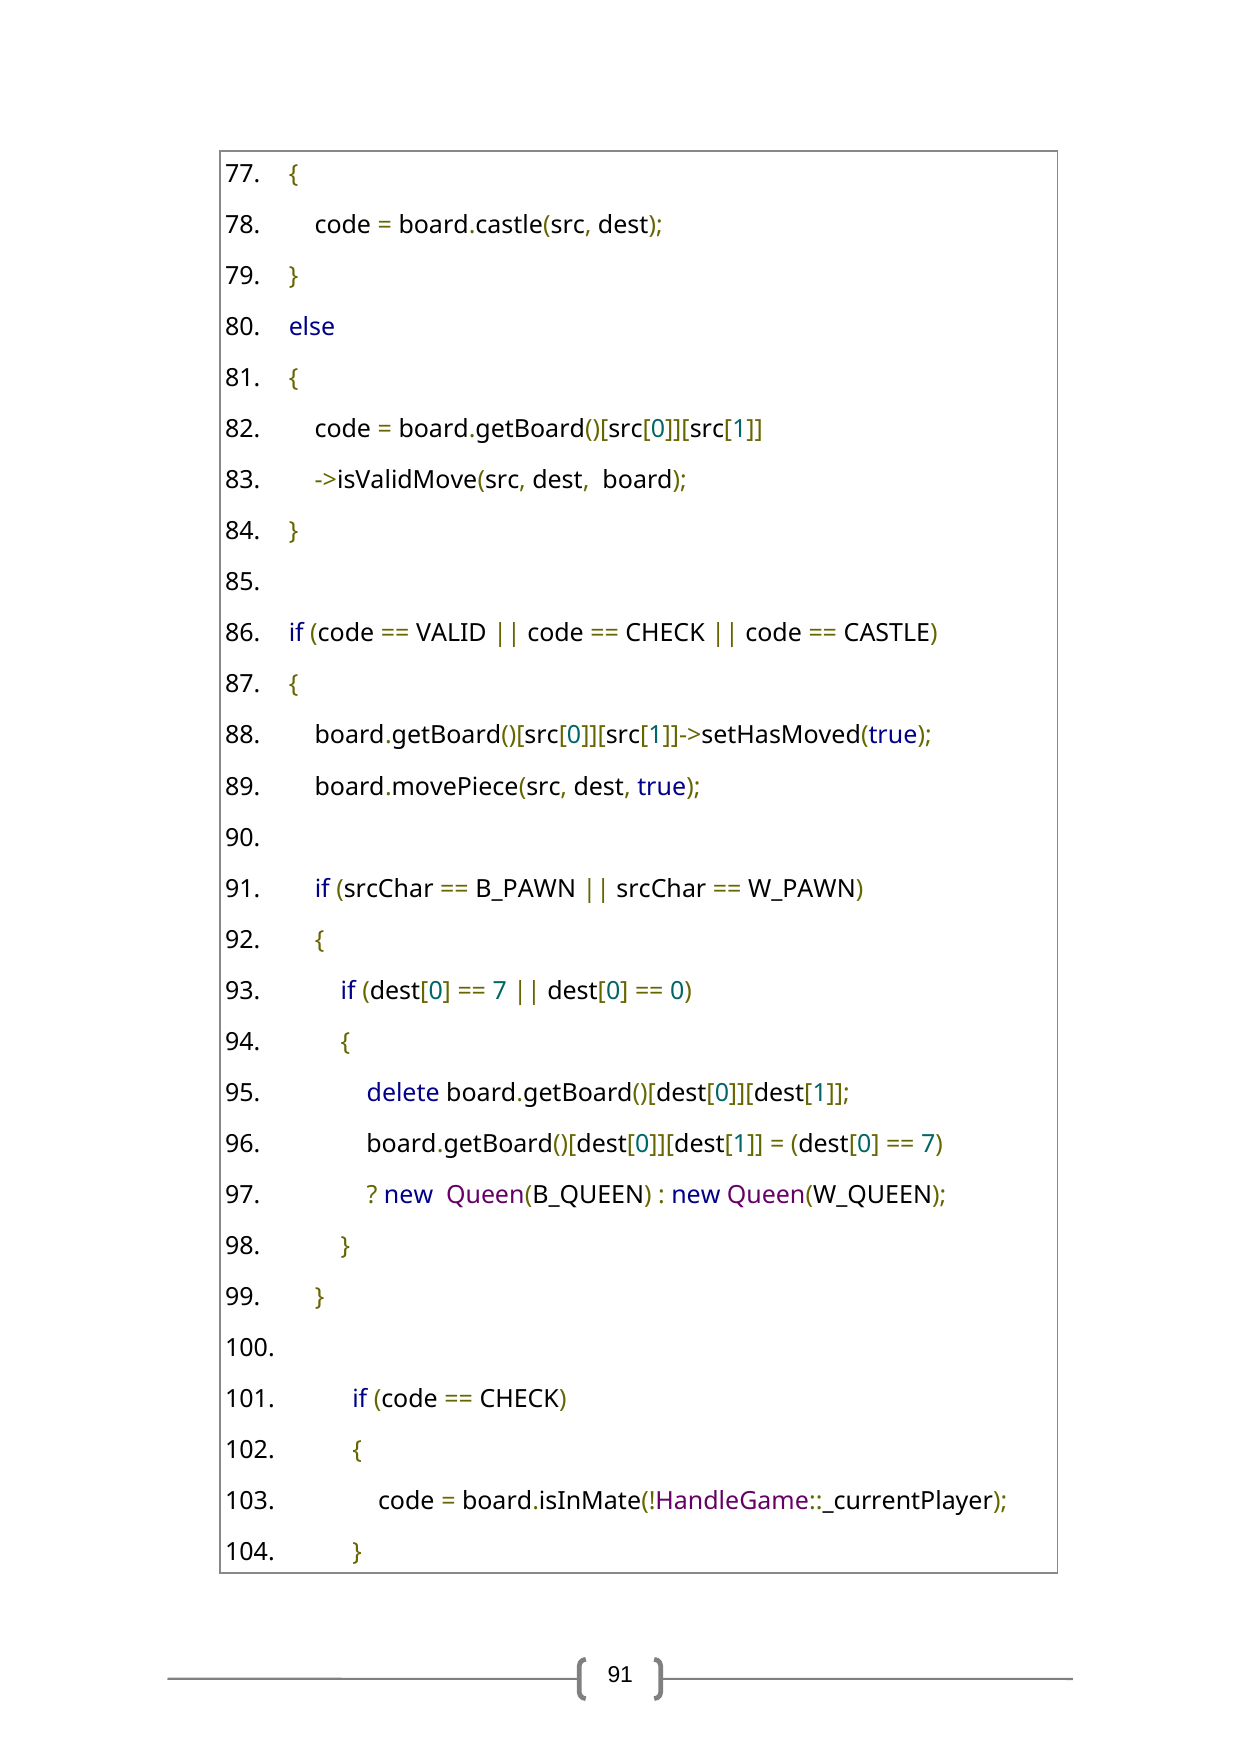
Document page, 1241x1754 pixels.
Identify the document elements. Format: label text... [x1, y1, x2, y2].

list board.getBoard()[dest[0]][dest[1]] = (dest[0] == 7) [221, 1120, 1057, 1159]
list if (dest[0] == 7 || dest[0] == 0) [221, 967, 1057, 1006]
list } [221, 1222, 1057, 1262]
list } [221, 1273, 1057, 1313]
list { [221, 1426, 1057, 1466]
list } [221, 507, 1057, 547]
list { [221, 1018, 1057, 1057]
list code = board.castle(src, dest); [221, 201, 1057, 241]
list delete board.getBoard()[dest[0]][dest[1]]; [221, 1069, 1057, 1108]
list ? new Queen(B_QUEEN) : new Queen(W_QUEEN); [221, 1171, 1057, 1211]
list board.getBoard()[src[0]][src[1]]->setHasMoved(true); [221, 711, 1057, 751]
list } [221, 252, 1057, 292]
list { [221, 660, 1057, 700]
list ->isValidMove(src, dest, board); [221, 456, 1057, 496]
list } [221, 1528, 1057, 1572]
list code = board.getBoard()[src[0]][src[1]] [221, 405, 1057, 445]
list else [221, 303, 1057, 343]
list board.movePiece(src, dest, true); [221, 762, 1057, 802]
list if (code == VALID || code == CHECK || code == CASTLE) [221, 609, 1057, 649]
list if (code == CHECK) [221, 1375, 1057, 1415]
list if (srcChar == B_PAWN || srcChar == W_PAWN) [221, 864, 1057, 904]
list code = board.isInMate(!HandleGame::_currentPlayer); [221, 1477, 1057, 1517]
list { [221, 354, 1057, 394]
list { [221, 152, 1057, 190]
list { [221, 916, 1057, 955]
